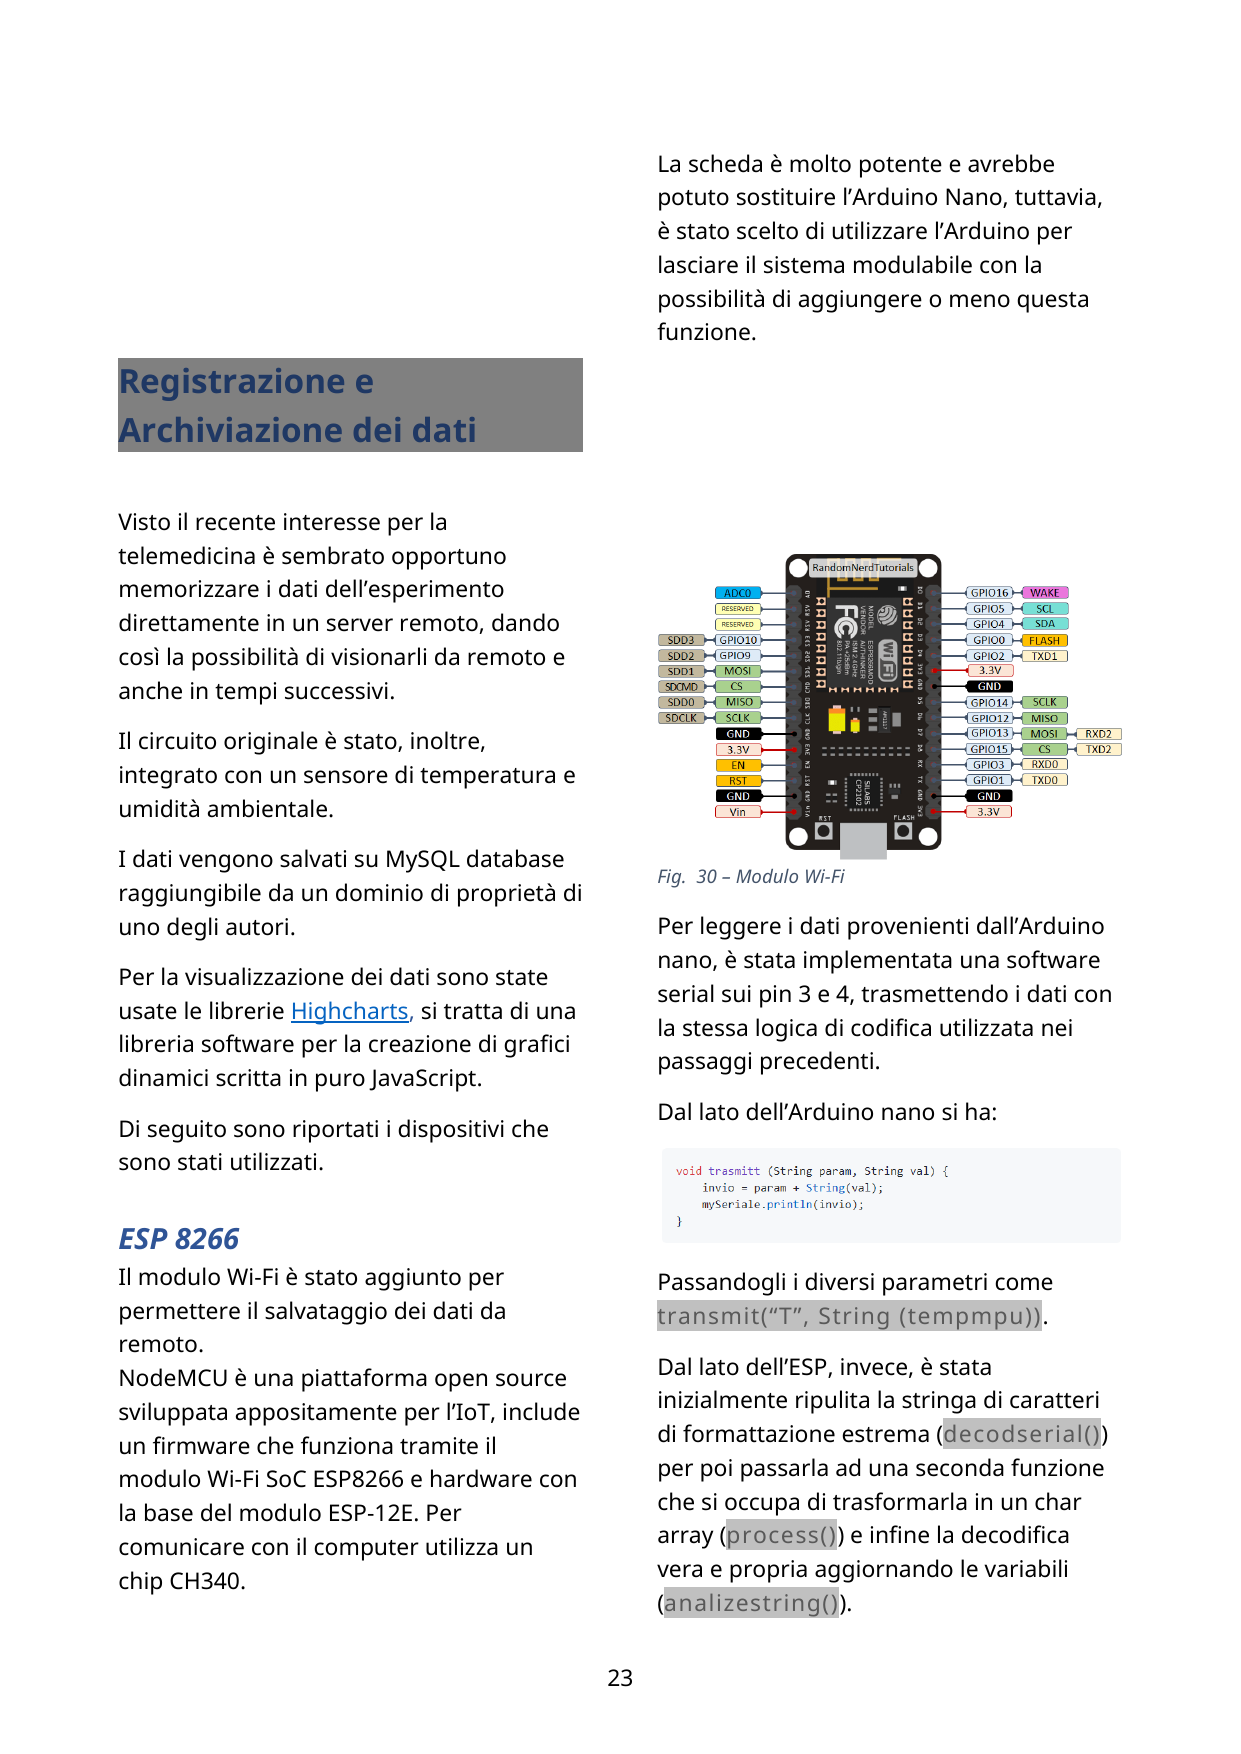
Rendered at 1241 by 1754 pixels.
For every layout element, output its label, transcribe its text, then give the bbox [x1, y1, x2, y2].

text Passandogli i diversi parametri come transmit(“T”, String (tempmpu)). [657, 1266, 1122, 1331]
text I dati vengono salvati su MySQL database raggiungibile da un dominio di proprietà di uno degli autori. [118, 843, 583, 942]
text Per la visualizzazione dei dati sono state usate le librerie Highcharts, si tratta di una libreria software per la creazione di grafici dinamici scritta in puro JavaScript. [118, 961, 583, 1093]
text Il modulo Wi-Fi è stato aggiunto per permettere il salvataggio dei dati da remoto. [118, 1261, 583, 1359]
subtitle ESP 8266 [118, 1218, 583, 1258]
text Per leggere i dati provenienti dall’Arduino nano, è stata implementata una software serial sui pin 3 e 4, trasmettendo i dati con la stessa logica di codifica utilizzata nei passaggi precedenti. [657, 910, 1122, 1076]
text Dal lato dell’ESP, invece, è stata inizialmente ripulita la stringa di caratteri di formattazione estrema (decodserial()) per poi passarla ad una seconda funzione che si occupa di trasformarla in un char array (process()) e infine la decodifica vera e propria aggiornando le variabili (analizestring()). [657, 1350, 1122, 1618]
text Visto il recente interesse per la telemedicina è sembrato opportuno memorizzare i dati dell’esperimento direttamente in un server remoto, dando così la possibilità di visionarli da remoto e anche in tempi successivi. [118, 506, 583, 706]
text NodeMCU è una piattaforma open source sviluppata appositamente per l’IoT, include un firmware che funziona tramite il modulo Wi-Fi SoC ESP8266 e hardware con la base del modulo ESP-12E. Per comunicare con il computer utilizza un chip CH340. [118, 1362, 583, 1596]
picture [657, 1146, 1123, 1247]
subtitle Registrazione e Archiviazione dei dati [118, 358, 583, 452]
text Di seguito sono riportati i dispositivi che sono stati utilizzati. [118, 1113, 583, 1178]
text Fig. 30 – Modulo Wi-Fi [657, 864, 1122, 889]
text La scheda è molto potente e avrebbe potuto sostituire l’Arduino Nano, tuttavia, è stato scelto di utilizzare l’Arduino per lasciare il sistema modulabile con la possibilità di aggiungere o meno questa funzione. [657, 148, 1122, 348]
text Dal lato dell’Arduino nano si ha: [657, 1096, 1122, 1127]
text Il circuito originale è stato, inoltre, integrato con un sensore di temperatura e umidità ambientale. [118, 725, 583, 824]
picture [657, 552, 1123, 862]
